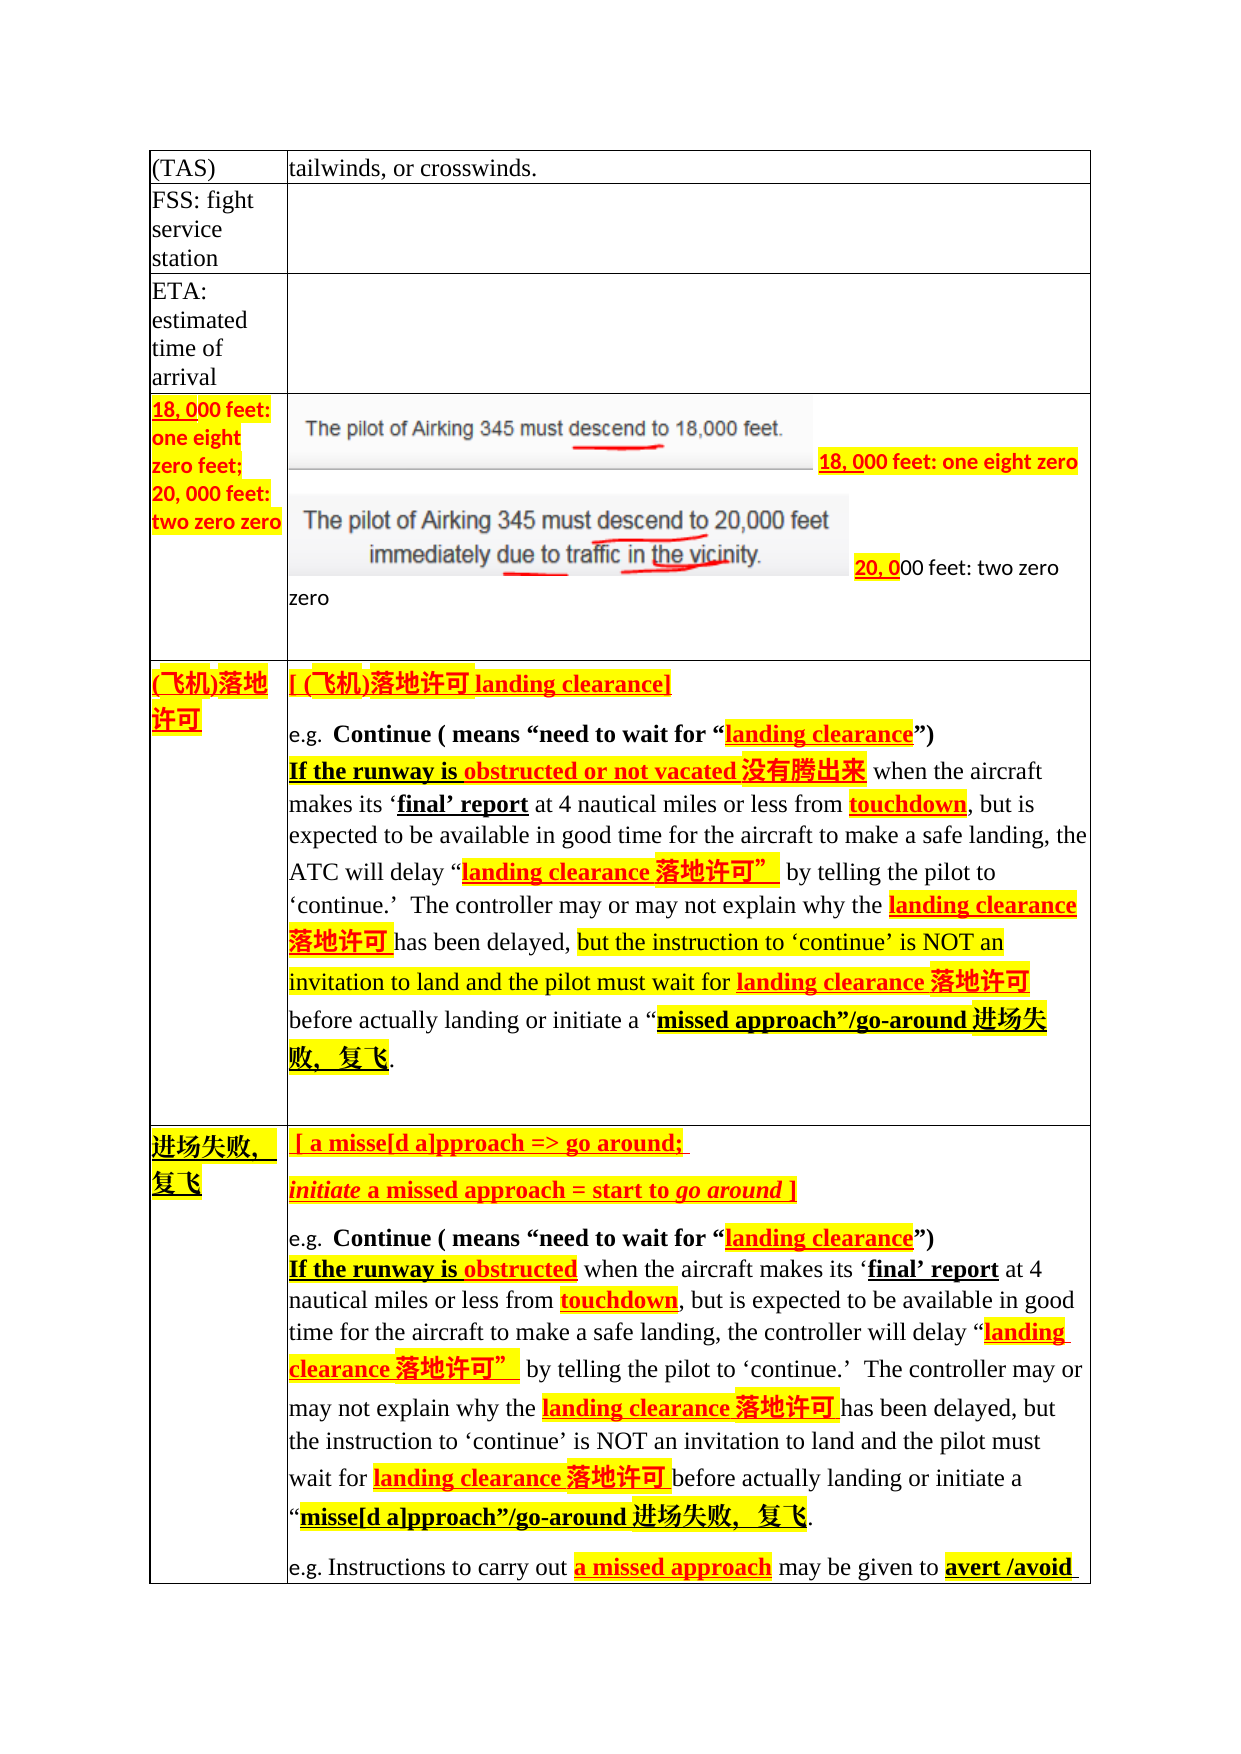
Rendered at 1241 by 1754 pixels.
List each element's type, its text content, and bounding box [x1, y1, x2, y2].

table_cell 进场失败，复飞 [151, 1126, 287, 1582]
picture [288, 493, 849, 576]
table_cell 18, 000 feet: one eight zero 20, 000 feet: two zero zero [288, 394, 1090, 660]
table_cell FSS: fight service station [151, 184, 287, 273]
table_cell [ (飞机)落地许可landing clearance] e.g. Continue ( means “need to wait for “landing clearance”) If the runway is obstructed or not vacated没有腾出来 when the aircraft makes its ‘final’ report at 4 nautical miles or less from touchdown, but is expected to be available in good time for the aircraft to make a safe landing, the ATC will delay “landing clearance落地许可” by telling the pilot to ‘continue.’ The controller may or may not explain why the landing clearance落地许可has been delayed, but the instruction to ‘continue’ is NOT an invitation to land and the pilot must wait for landing clearance落地许可before actually landing or initiate a “missed approach”/go-around进场失败，复飞. [288, 661, 1090, 1125]
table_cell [288, 151, 1090, 183]
table_cell ETA: estimated time of arrival [151, 274, 287, 392]
table_cell [288, 184, 1090, 273]
table_cell 18, 000 feet: one eight zero feet; 20, 000 feet: two zero zero [151, 394, 287, 660]
table_cell [288, 274, 1090, 392]
table_cell (飞机)落地许可 [151, 661, 287, 1125]
table_cell True Airspeed (TAS) [151, 151, 287, 183]
picture [288, 395, 813, 470]
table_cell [288, 1126, 1090, 1582]
